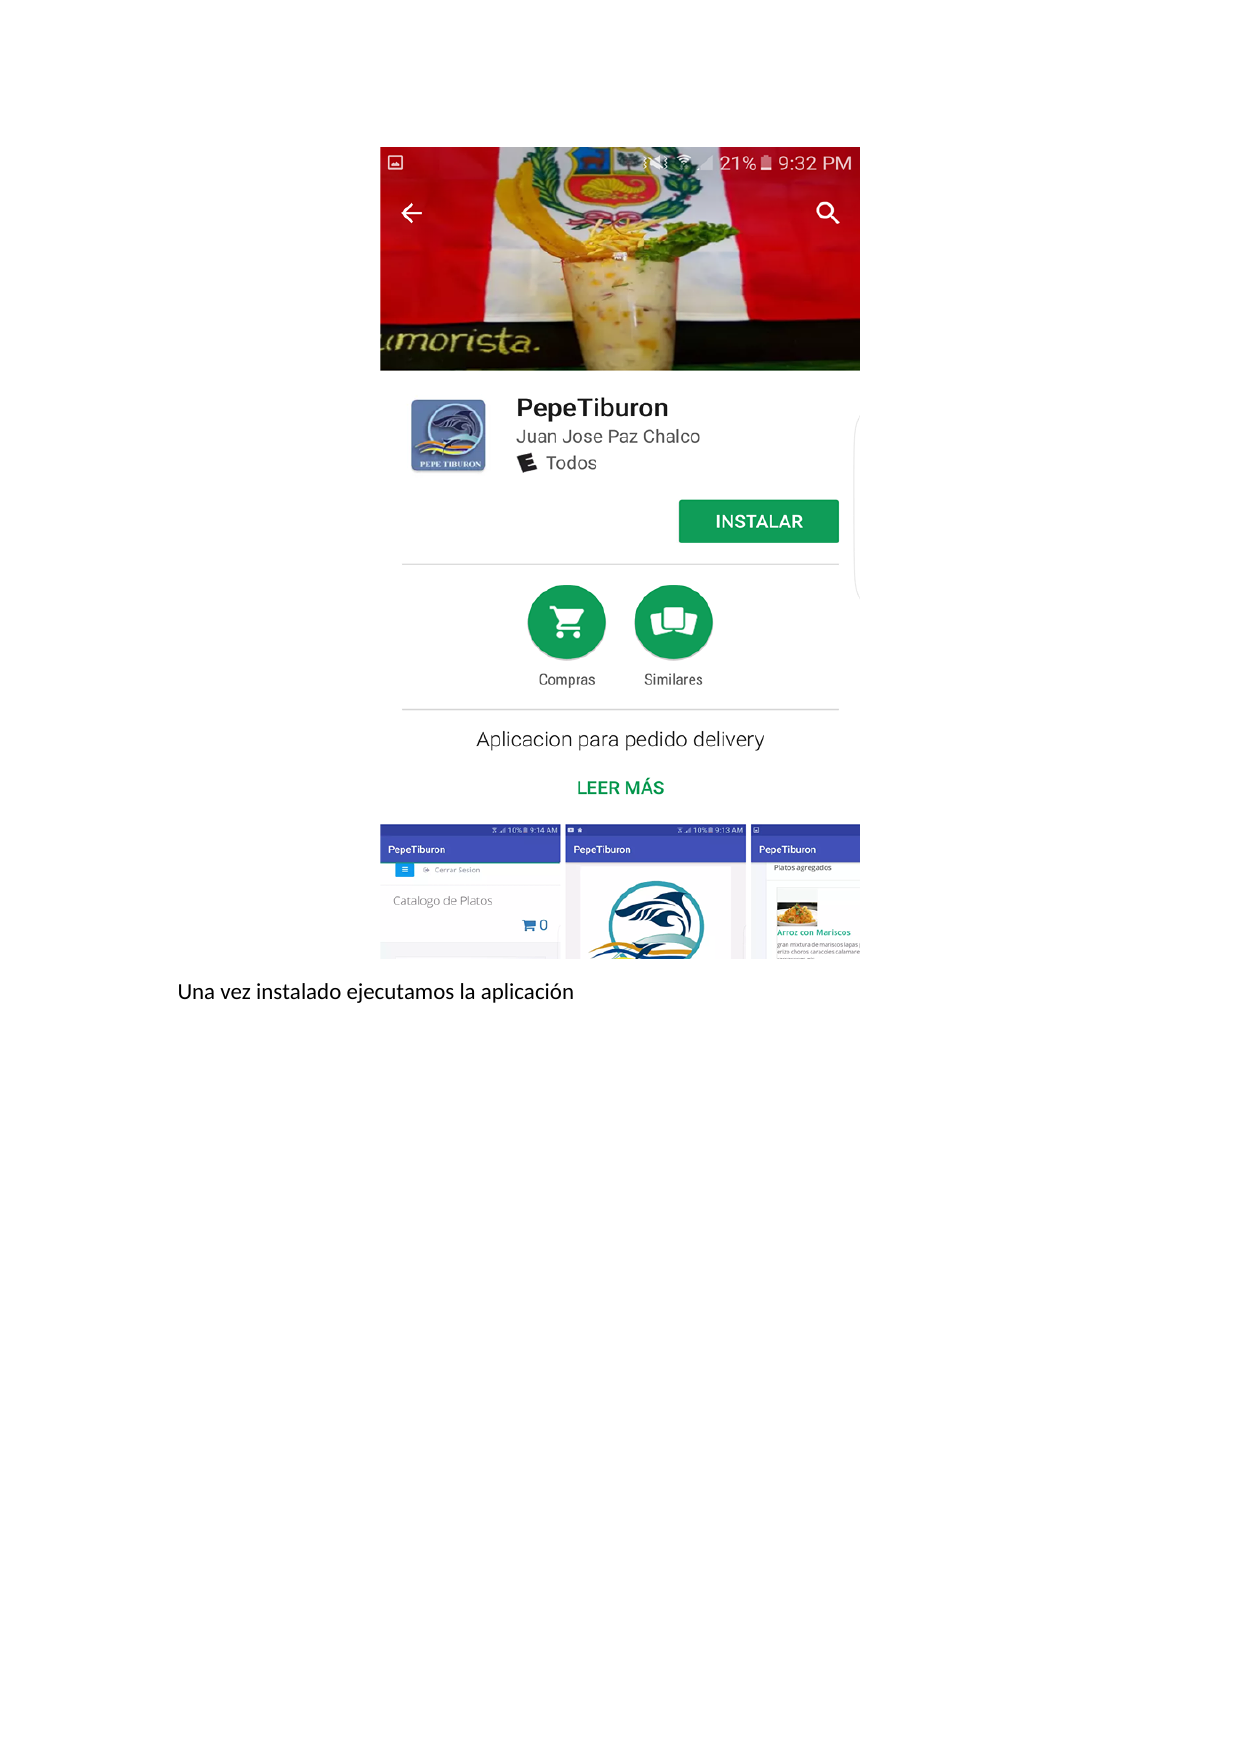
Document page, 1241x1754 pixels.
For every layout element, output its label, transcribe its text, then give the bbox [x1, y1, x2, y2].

text Una vez instalado ejecutamos la aplicación [177, 977, 1063, 1005]
picture [380, 147, 860, 959]
